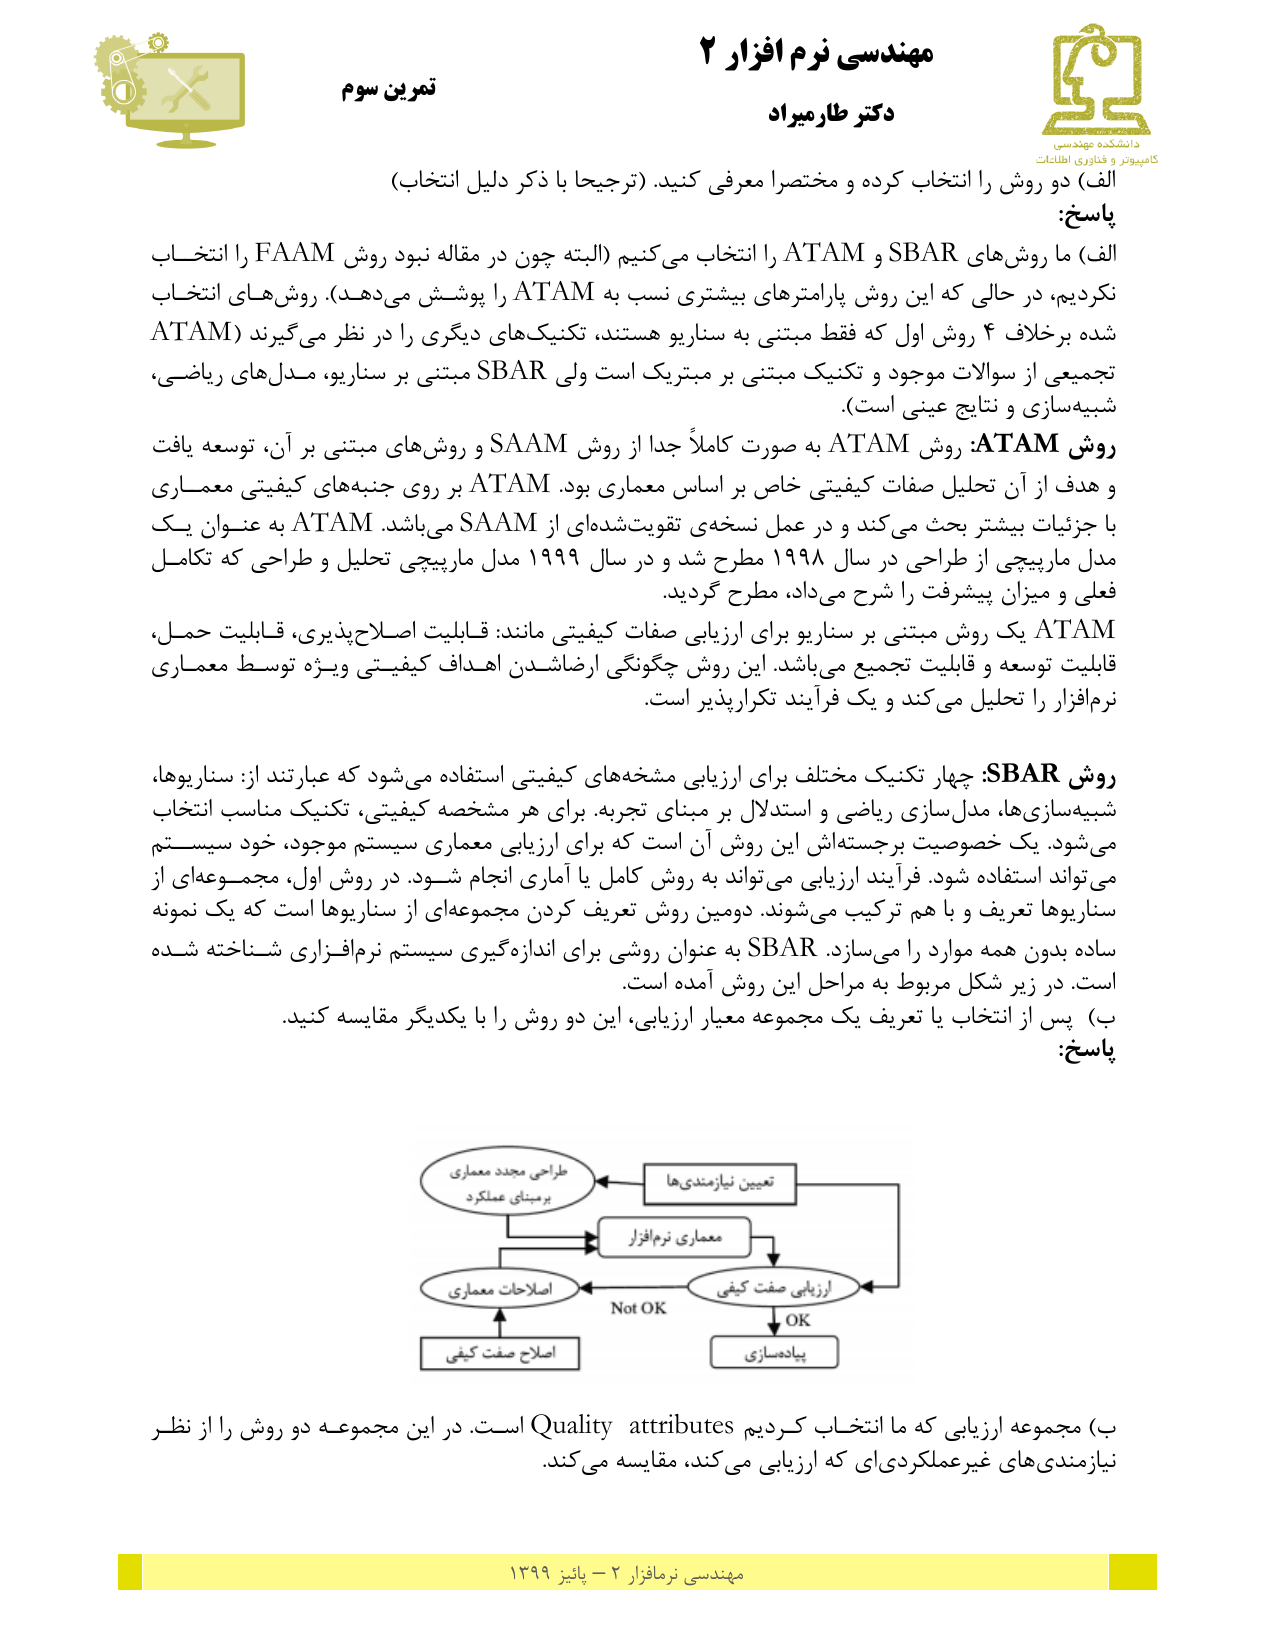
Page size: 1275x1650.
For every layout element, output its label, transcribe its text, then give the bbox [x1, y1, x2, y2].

list ATAM یک روش مبتنی بر سناریو برای ارزیابی صفات کیفیتی مانند: قابلیت اصلاح‌پذیری، قابلیت حمل، قابلیت توسعه و قابلیت تجمیع می‌باشد. این روش چگونگی ارضاشدن اهداف کیفیتی ویژه توسط معماری نرم‌افزار را تحلیل می‌کند و یک فرآیند تکرارپذیر است. [150, 613, 1116, 715]
list پاسخ: [150, 202, 1116, 231]
list الف) دو روش را انتخاب کرده و مختصرا معرفی کنید. (ترجیحا با ذکر دلیل انتخاب) [150, 169, 1116, 198]
list ب) پس از انتخاب یا تعریف یک مجموعه معیار ارزیابی، این دو روش را با یکدیگر مقایسه کنید. [150, 1004, 1116, 1033]
list روش SBAR: چهار تکنیک مختلف برای ارزیابی مشخه‌های کیفیتی استفاده می‌شود که عبارتند از: سناریو‌ها، شبیه‌سازی‌ها، مدل‌سازی ریاضی و استدلال بر مبنای تجربه. برای هر مشخصه کیفیتی، تکنیک مناسب انتخاب می‌شود. یک خصوصیت برجسته‌اش این روش آن است که برای ارزیابی معماری سیستم موجود، خود سیستم می‌تواند استفاده شود. فرآیند ارزیابی می‌تواند به روش کامل یا آماری انجام شود. در روش اول، مجموعه‌ای از سناریوها تعریف و با هم ترکیب می‌شوند. دومین روش تعریف کردن مجموعه‌ای از سناریوها است که یك نمونه ساده بدون همه موارد را می‌سازد. SBAR به عنوان روشی برای اندازه‌گیری سیستم نرم‌افزاری شناخته شده است. در زیر شکل مربوط به مراحل این روش آمده است. [150, 757, 1116, 999]
list پاسخ: [150, 1037, 1116, 1067]
picture [400, 1102, 940, 1400]
list الف) ما روش‌های SBAR و ATAM را انتخاب می‌کنیم (البته چون در مقاله نبود روش FAAM را انتخاب نکردیم، در حالی که این روش پارامتر‌های بیشتری نسب به ATAM را پوشش می‌دهد). روش‌های انتخاب شده برخلاف 4 روش اول که فقط مبتنی به سناریو هستند، تکنیک‌های‌ دیگری را در نظر می‌گیرند (ATAM تجمیعی از سوالات موجود و تکنیک مبتنی بر مبتریک است ولی SBAR مبتنی بر سناریو، مدل‌های ریاضی، شبیه‌سازی و نتایج عینی است). [150, 236, 1116, 423]
list روش ATAM: روش ATAM به صورت کاملاً جدا از روش SAAM و روش‌های مبتنی بر آن، توسعه یافت و هدف از آن تحلیل صفات کیفیتی خاص بر اساس معماری بود. ATAM بر روی جنبه‌های کیفیتی معماری با جزئیات بیشتر بحث می‌کند و در عمل نسخه‌ی تقویت‌شده‌ای از SAAM می‌باشد. ATAM به عنوان یک مدل مارپیچی از طراحی در سال 1998 مطرح شد و در سال 1999 مدل مارپیچی تحلیل و طراحی که تکامل فعلی و میزان پیشرفت را شرح می‌داد، مطرح گردید. [150, 427, 1116, 608]
